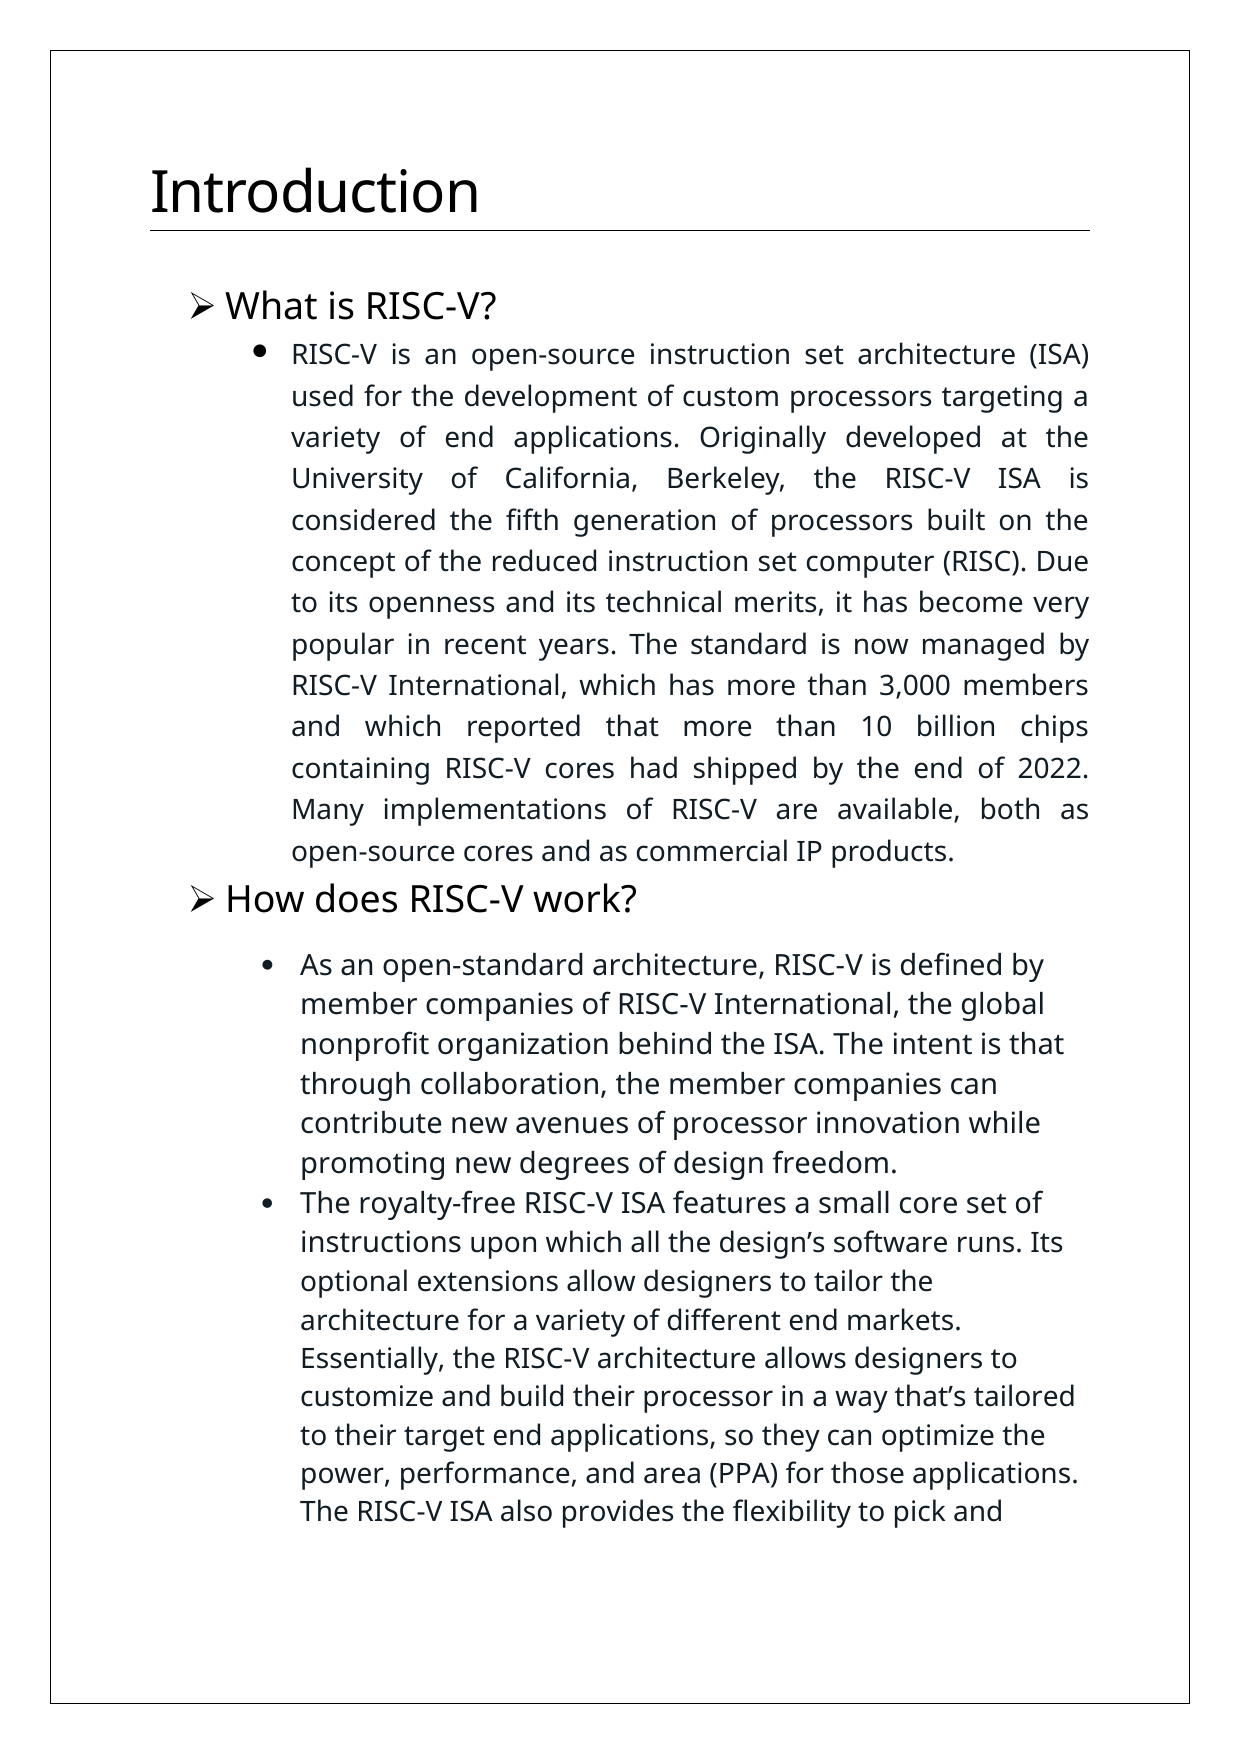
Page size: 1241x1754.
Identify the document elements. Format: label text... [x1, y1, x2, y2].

list How does RISC-V work? [187, 872, 1090, 923]
list As an open-standard architecture, RISC-V is defined by member companies of RISC-V International, the global nonprofit organization behind the ISA. The intent is that through collaboration, the member companies can contribute new avenues of processor innovation while promoting new degrees of design freedom. [262, 944, 1090, 1182]
title Introduction [150, 150, 1090, 229]
list RISC-V is an open-source instruction set architecture (ISA) used for the development of custom processors targeting a variety of end applications. Originally developed at the University of California, Berkeley, the RISC-V ISA is considered the fifth generation of processors built on the concept of the reduced instruction set computer (RISC). Due to its openness and its technical merits, it has become very popular in recent years. The standard is now managed by RISC-V International, which has more than 3,000 members and which reported that more than 10 billion chips containing RISC-V cores had shipped by the end of 2022. Many implementations of RISC-V are available, both as open-source cores and as commercial IP products. [253, 334, 1090, 869]
list What is RISC-V? [187, 279, 1090, 331]
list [262, 1182, 1090, 1530]
